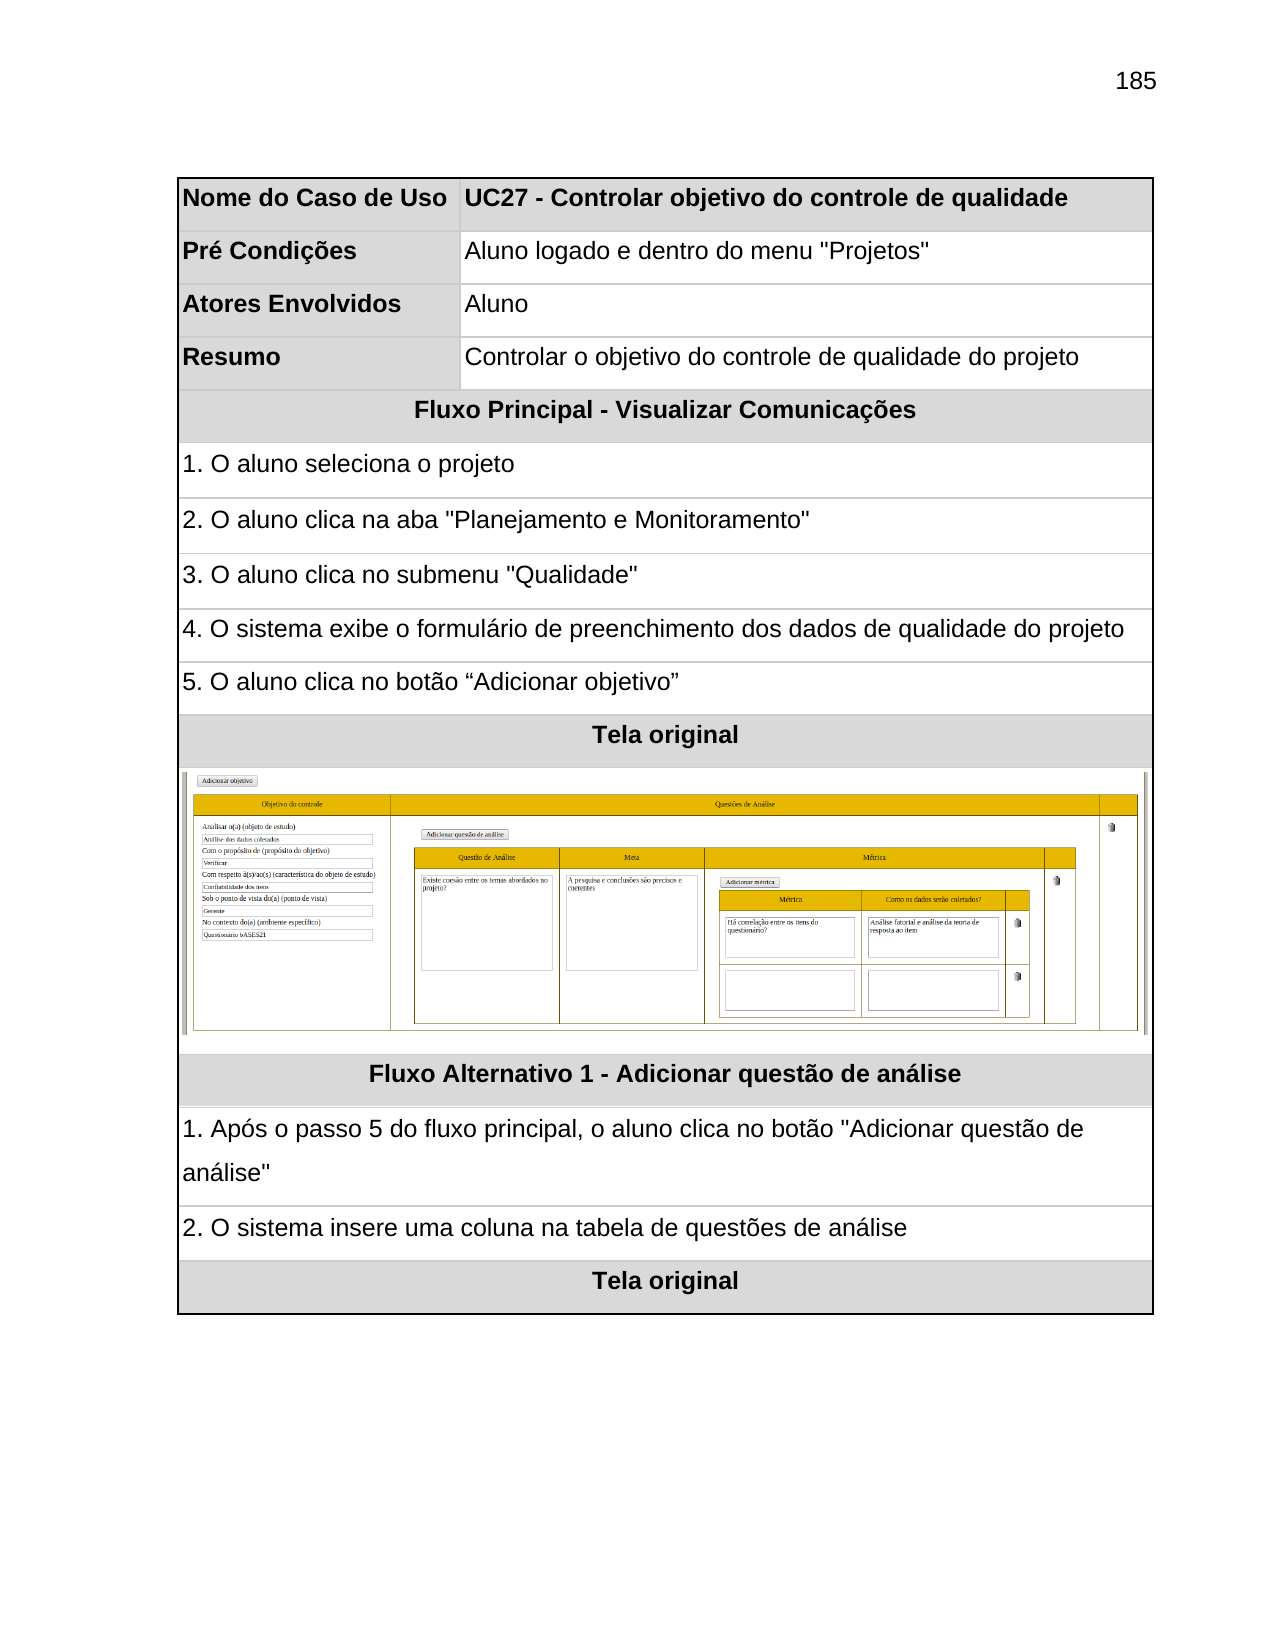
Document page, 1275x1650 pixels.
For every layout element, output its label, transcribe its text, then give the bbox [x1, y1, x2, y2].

table_header UC27 - Controlar objetivo do controle de qualidade [461, 179, 1152, 230]
table_cell 2. O sistema insere uma coluna na tabela de questões de análise [179, 1207, 1152, 1260]
picture [182, 772, 1148, 1035]
table_cell Atores Envolvidos [179, 285, 459, 336]
table_cell 1. Após o passo 5 do fluxo principal, o aluno clica no botão "Adicionar questão de análise" [179, 1108, 1152, 1205]
table_cell Aluno logado e dentro do menu "Projetos" [461, 232, 1152, 283]
table_cell 5. O aluno clica no botão “Adicionar objetivo” [179, 663, 1152, 714]
table_cell Resumo [179, 338, 459, 389]
table_cell Tela original [179, 716, 1152, 767]
table_cell Pré Condições [179, 232, 459, 283]
table_cell Fluxo Alternativo 1 - Adicionar questão de análise [179, 1055, 1152, 1106]
table_cell Aluno [461, 285, 1152, 336]
table_cell 2. O aluno clica na aba "Planejamento e Monitoramento" [179, 499, 1152, 553]
table_cell 1. O aluno seleciona o projeto [179, 443, 1152, 497]
table_cell [179, 768, 1152, 1053]
table_cell 3. O aluno clica no submenu "Qualidade" [179, 554, 1152, 608]
table_cell Fluxo Principal - Visualizar Comunicações [179, 391, 1152, 442]
table_header Nome do Caso de Uso [179, 179, 459, 230]
table_cell Controlar o objetivo do controle de qualidade do projeto [461, 338, 1152, 389]
table_cell Tela original [179, 1262, 1152, 1313]
table_cell 4. O sistema exibe o formulário de preenchimento dos dados de qualidade do projeto [179, 610, 1152, 661]
